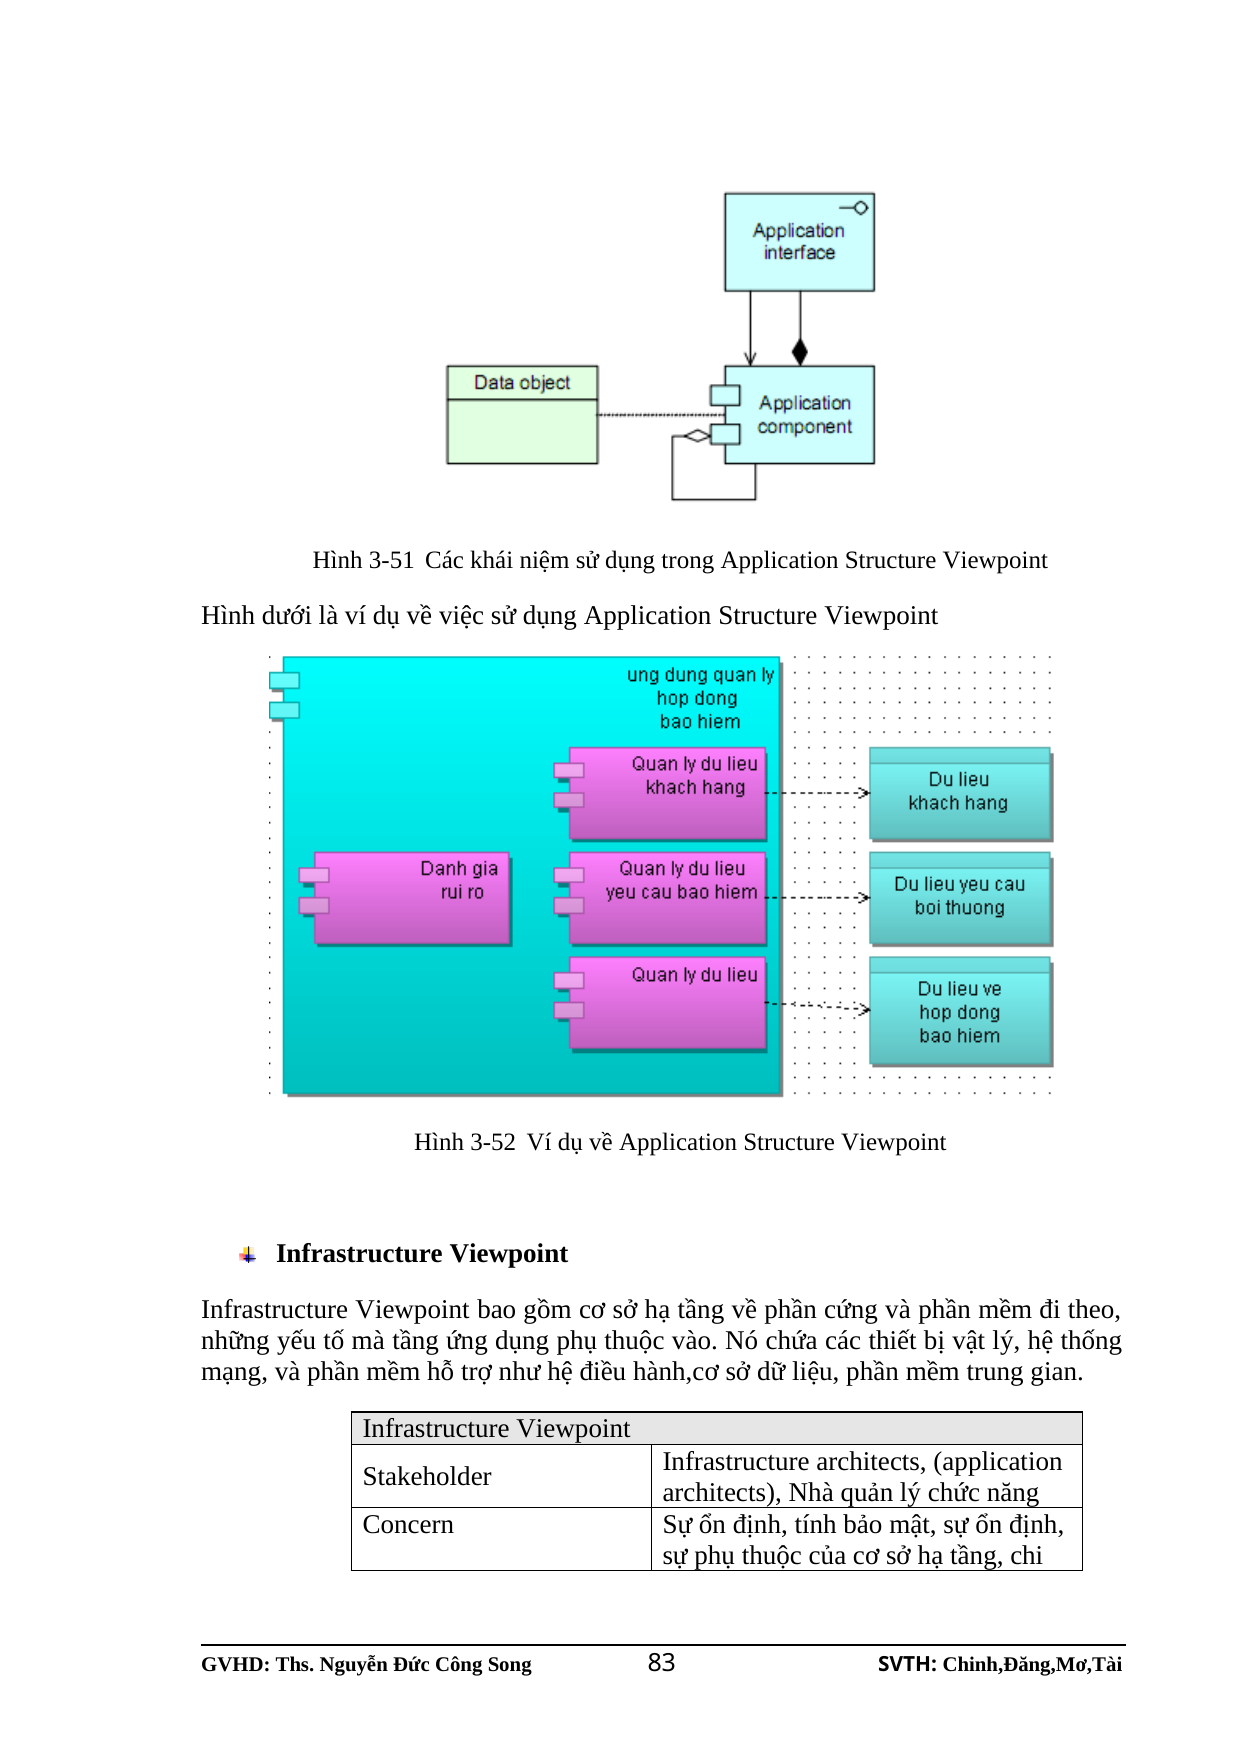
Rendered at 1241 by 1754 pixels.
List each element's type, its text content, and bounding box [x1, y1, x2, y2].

text Hình dưới là ví dụ về việc sử dụng Application Structure Viewpoint [201, 599, 1122, 630]
table_cell Stakeholder [352, 1445, 651, 1507]
text Infrastructure Viewpoint bao gồm cơ sở hạ tầng về phần cứng và phần mềm đi theo, những yếu tố mà tầng ứng dụng phụ thuộc vào. Nó chứa các thiết bị vật lý, hệ thống mạng, và phần mềm hỗ trợ như hệ điều hành,cơ sở dữ liệu, phần mềm trung gian. [201, 1293, 1122, 1386]
table_cell Concern [352, 1508, 651, 1570]
text Ví dụ về Application Structure Viewpoint [238, 1127, 1122, 1156]
text Các khái niệm sử dụng trong Application Structure Viewpoint [238, 545, 1122, 574]
picture [269, 655, 1054, 1102]
table_header Infrastructure Viewpoint [352, 1413, 1082, 1444]
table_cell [652, 1508, 1082, 1570]
table_cell Infrastructure architects, (application architects), Nhà quản lý chức năng [652, 1445, 1082, 1507]
picture [239, 1245, 256, 1263]
text Infrastructure Viewpoint [238, 1237, 1122, 1268]
picture [421, 159, 902, 521]
